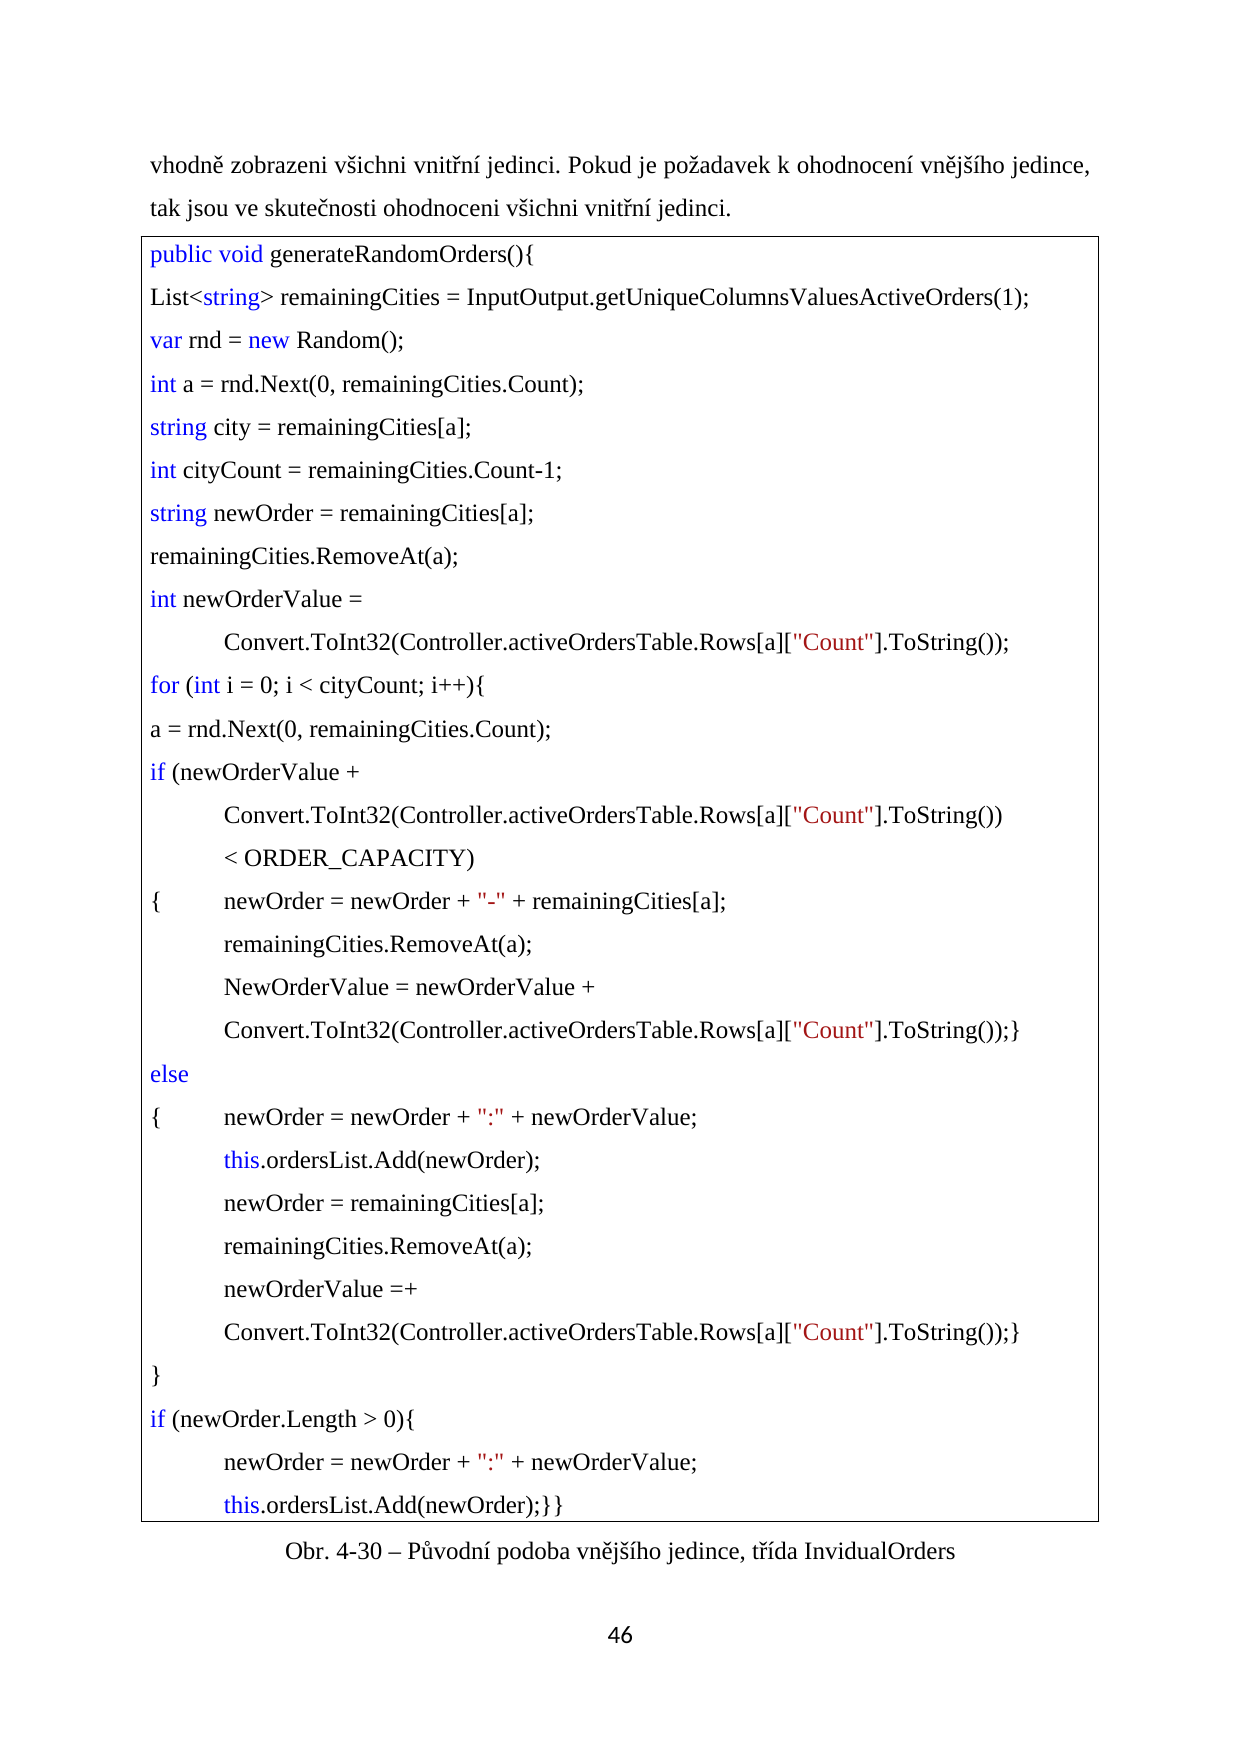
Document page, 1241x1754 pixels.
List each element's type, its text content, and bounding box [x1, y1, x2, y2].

text string city = remainingCities[a]; [142, 409, 1098, 441]
text if (newOrderValue + Convert.ToInt32(Controller.activeOrdersTable.Rows[a]["Count"].ToString()) < ORDER_CAPACITY) [142, 754, 1098, 872]
text int newOrderValue = Convert.ToInt32(Controller.activeOrdersTable.Rows[a]["Count"].ToString()); [142, 581, 1098, 656]
text var rnd = new Random(); [142, 322, 1098, 354]
text newOrderValue =+ Convert.ToInt32(Controller.activeOrdersTable.Rows[a]["Count"].ToString());} [142, 1271, 1098, 1346]
text remainingCities.RemoveAt(a); [142, 926, 1098, 958]
text string newOrder = remainingCities[a]; [142, 495, 1098, 527]
text else [142, 1056, 1098, 1087]
text { newOrder = newOrder + ":" + newOrderValue; [142, 1099, 1098, 1131]
text this.ordersList.Add(newOrder);}} [142, 1487, 1098, 1521]
text } [142, 1357, 1098, 1389]
text this.ordersList.Add(newOrder); [142, 1142, 1098, 1174]
text for (int i = 0; i < cityCount; i++){ [142, 667, 1098, 699]
text a = rnd.Next(0, remainingCities.Count); [142, 711, 1098, 742]
text remainingCities.RemoveAt(a); [142, 538, 1098, 570]
text List<string> remainingCities = InputOutput.getUniqueColumnsValuesActiveOrders(1); [142, 279, 1098, 311]
text int cityCount = remainingCities.Count-1; [142, 452, 1098, 484]
text if (newOrder.Length > 0){ newOrder = newOrder + ":" + newOrderValue; [142, 1401, 1098, 1476]
text newOrder = remainingCities[a]; [142, 1185, 1098, 1217]
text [150, 150, 1090, 222]
text NewOrderValue = newOrderValue + Convert.ToInt32(Controller.activeOrdersTable.Rows[a]["Count"].ToString());} [142, 969, 1098, 1044]
text int a = rnd.Next(0, remainingCities.Count); [142, 366, 1098, 397]
text { newOrder = newOrder + "-" + remainingCities[a]; [142, 883, 1098, 915]
text public void generateRandomOrders(){ [142, 237, 1098, 268]
text remainingCities.RemoveAt(a); [142, 1228, 1098, 1260]
